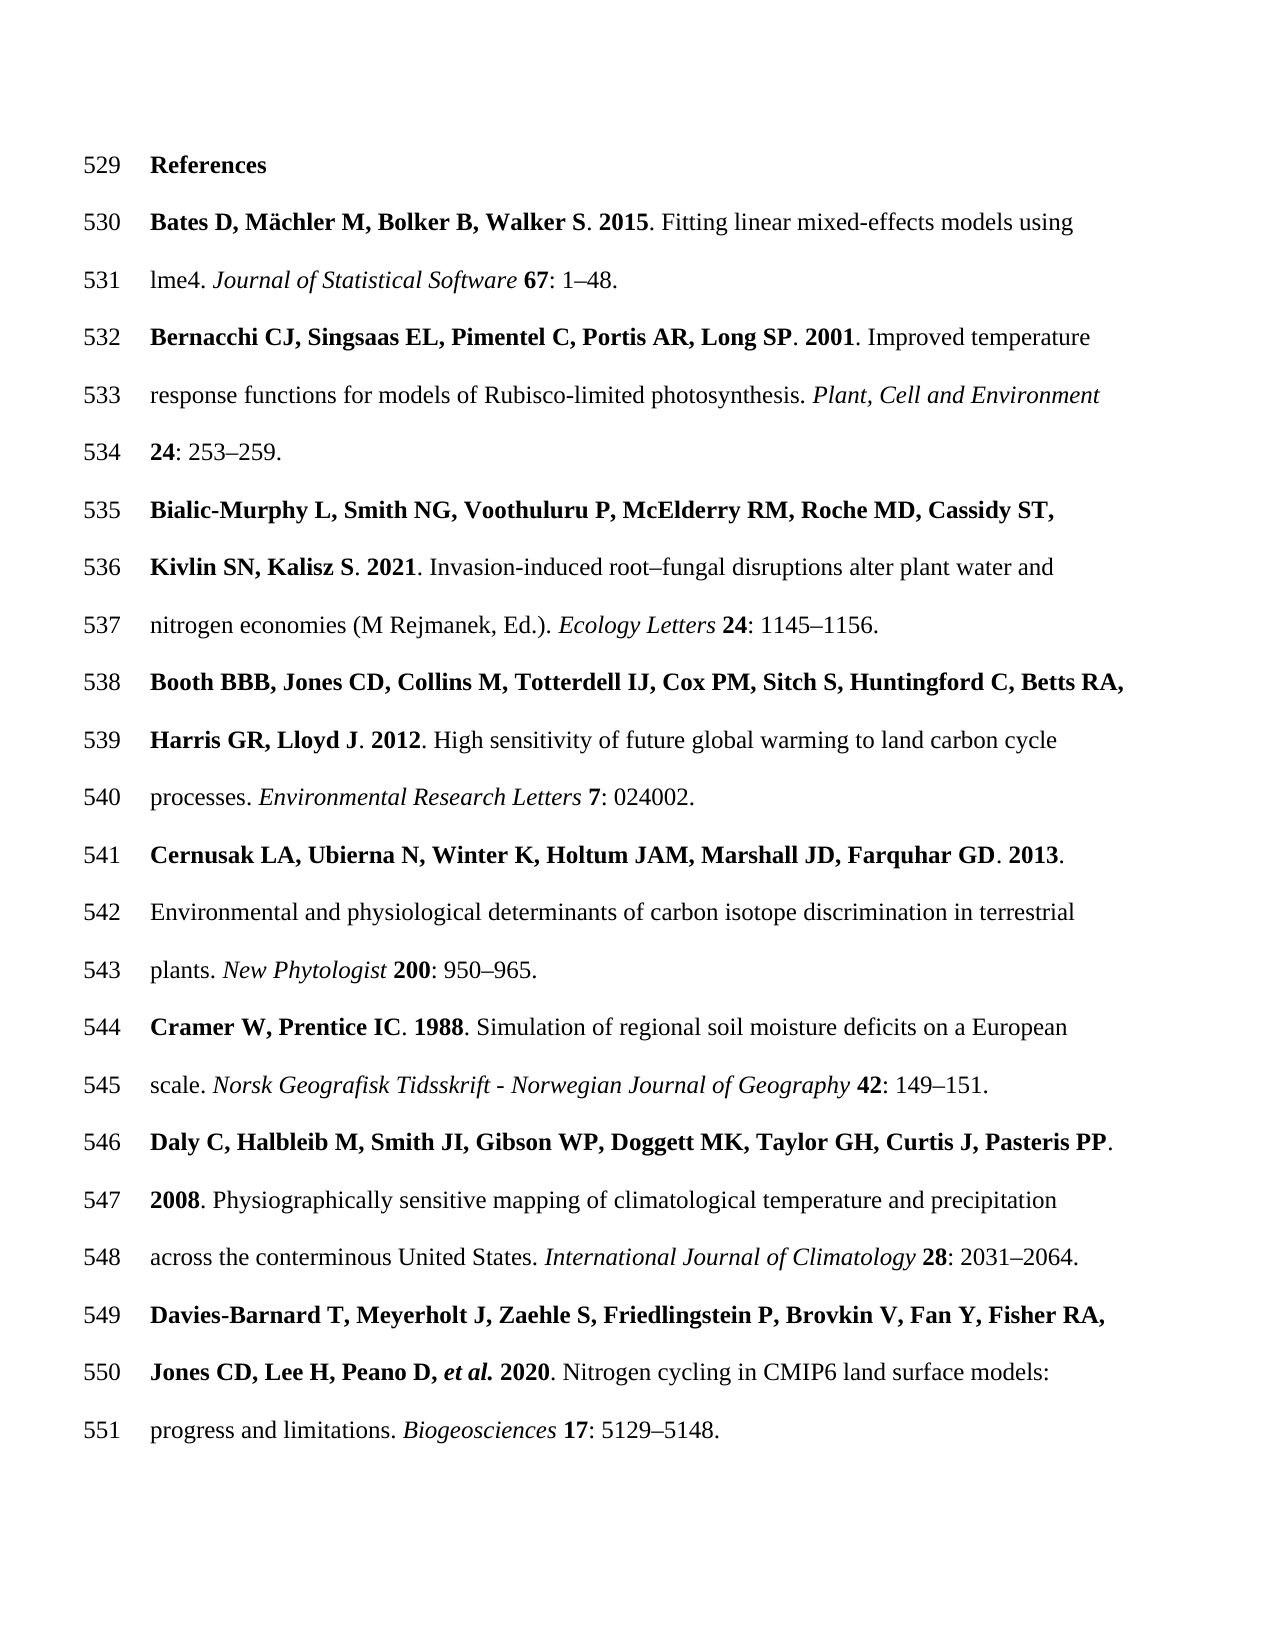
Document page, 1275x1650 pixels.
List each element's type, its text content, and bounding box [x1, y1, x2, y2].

text Cramer W, Prentice IC. 1988. Simulation of regional soil moisture deficits on a European scale. Norsk Geografisk Tidsskrift - Norwegian Journal of Geography 42: 149–151. [150, 1012, 1125, 1099]
text Bialic‐Murphy L, Smith NG, Voothuluru P, McElderry RM, Roche MD, Cassidy ST, Kivlin SN, Kalisz S. 2021. Invasion‐induced root–fungal disruptions alter plant water and nitrogen economies (M Rejmanek, Ed.). Ecology Letters 24: 1145–1156. [150, 495, 1125, 639]
text Bernacchi CJ, Singsaas EL, Pimentel C, Portis AR, Long SP. 2001. Improved temperature response functions for models of Rubisco-limited photosynthesis. Plant, Cell and Environment 24: 253–259. [150, 322, 1125, 466]
text Daly C, Halbleib M, Smith JI, Gibson WP, Doggett MK, Taylor GH, Curtis J, Pasteris PP. 2008. Physiographically sensitive mapping of climatological temperature and precipitation across the conterminous United States. International Journal of Climatology 28: 2031–2064. [150, 1127, 1125, 1271]
text Bates D, Mächler M, Bolker B, Walker S. 2015. Fitting linear mixed-effects models using lme4. Journal of Statistical Software 67: 1–48. [150, 207, 1125, 294]
text Booth BBB, Jones CD, Collins M, Totterdell IJ, Cox PM, Sitch S, Huntingford C, Betts RA, Harris GR, Lloyd J. 2012. High sensitivity of future global warming to land carbon cycle processes. Environmental Research Letters 7: 024002. [150, 667, 1125, 811]
text Davies-Barnard T, Meyerholt J, Zaehle S, Friedlingstein P, Brovkin V, Fan Y, Fisher RA, Jones CD, Lee H, Peano D, et al. 2020. Nitrogen cycling in CMIP6 land surface models: progress and limitations. Biogeosciences 17: 5129–5148. [150, 1300, 1125, 1444]
text Cernusak LA, Ubierna N, Winter K, Holtum JAM, Marshall JD, Farquhar GD. 2013. Environmental and physiological determinants of carbon isotope discrimination in terrestrial plants. New Phytologist 200: 950–965. [150, 840, 1125, 984]
text References [150, 150, 1125, 179]
